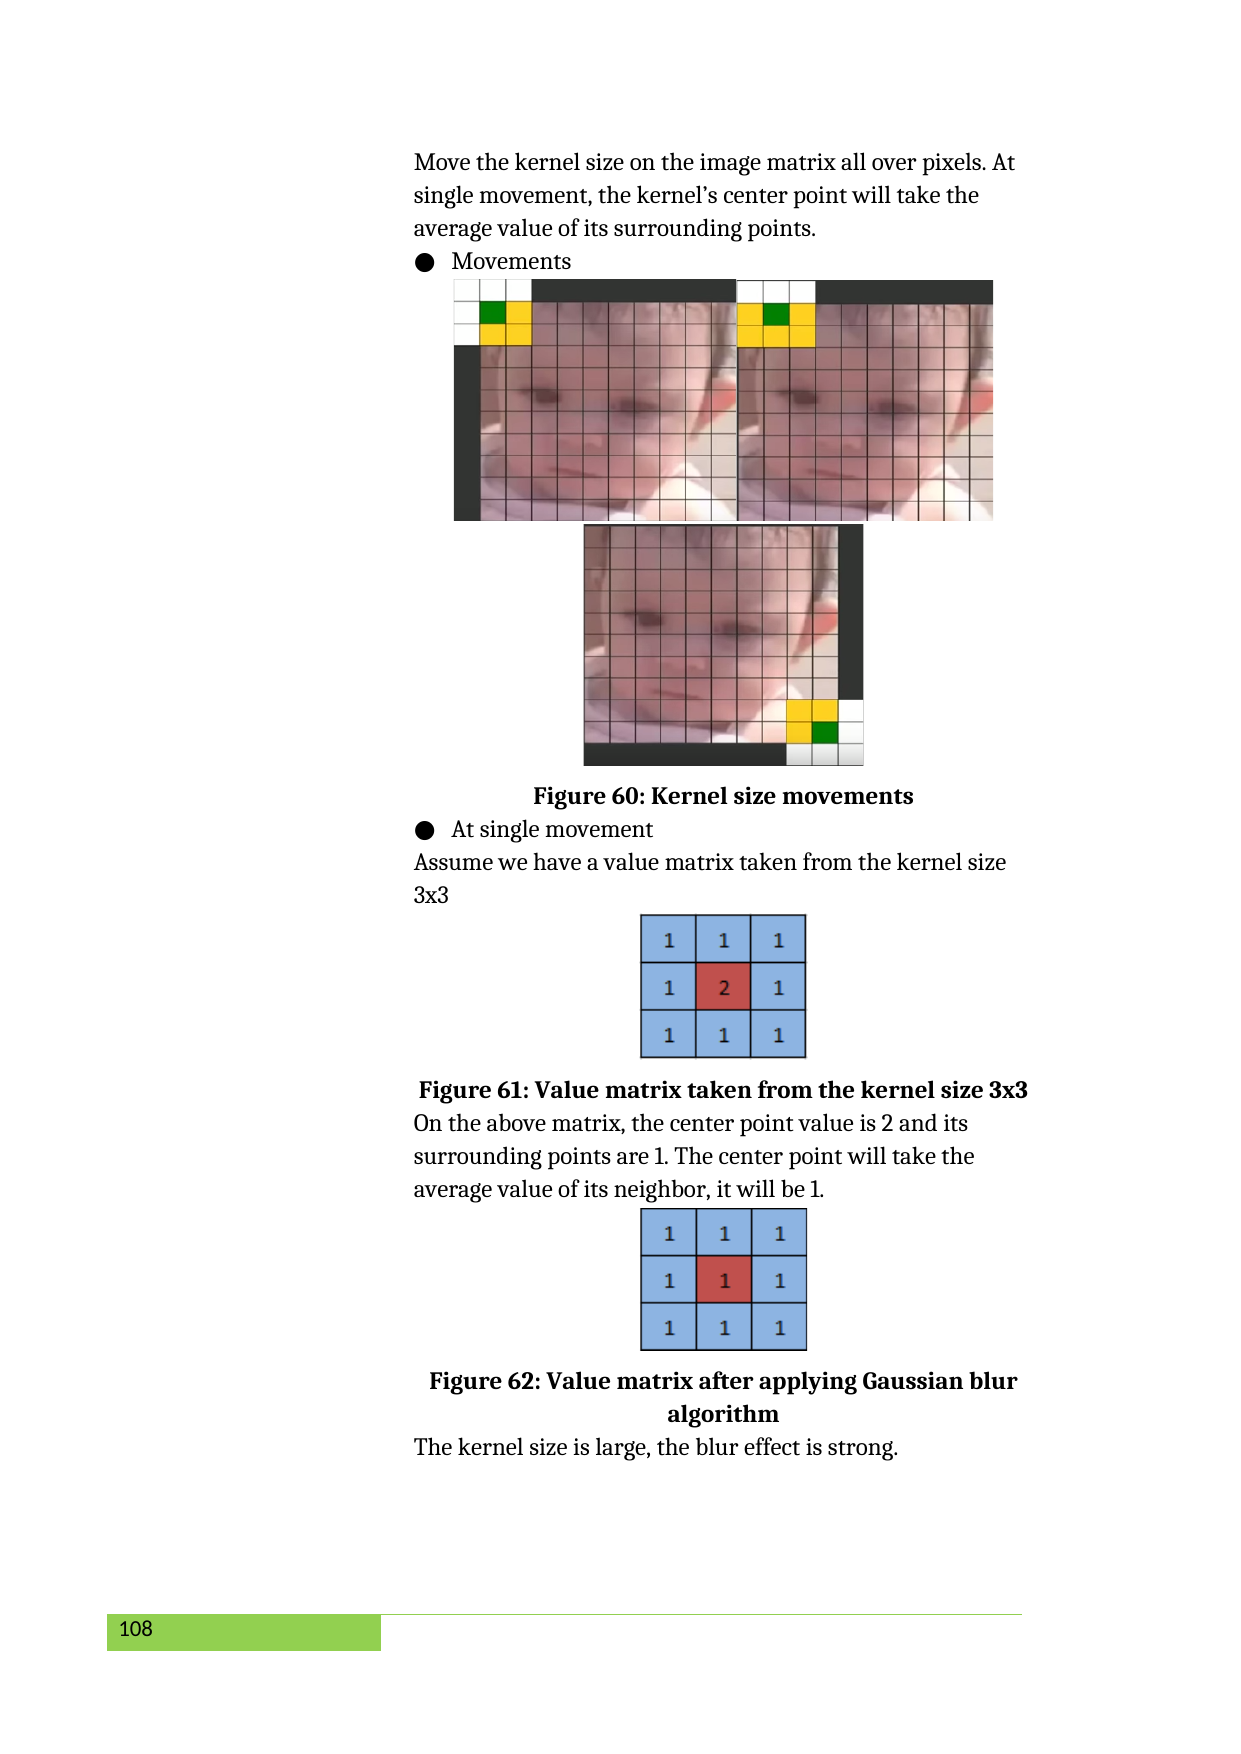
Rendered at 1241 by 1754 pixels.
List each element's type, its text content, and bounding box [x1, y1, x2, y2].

text Figure 62: Value matrix after applying Gaussian blur algorithm [413, 1367, 1033, 1429]
text The kernel size is large, the blur effect is strong. [413, 1433, 1033, 1462]
picture [453, 279, 994, 521]
list At single movement [413, 815, 1033, 844]
text Figure 61: Value matrix taken from the kernel size 3x3 [413, 1076, 1033, 1105]
list Movements [413, 247, 1033, 276]
text Assume we have a value matrix taken from the kernel size 3x3 [413, 848, 1033, 910]
text Move the kernel size on the image matrix all over pixels. At single movement, the kernel’s center point will take the average value of its surrounding points. [413, 148, 1033, 242]
picture [639, 913, 808, 1060]
picture [583, 524, 864, 766]
text Figure 60: Kernel size movements [413, 782, 1033, 811]
picture [639, 1208, 808, 1351]
text On the above matrix, the center point value is 2 and its surrounding points are 1. The center point will take the average value of its neighbor, it will be 1. [413, 1109, 1033, 1204]
